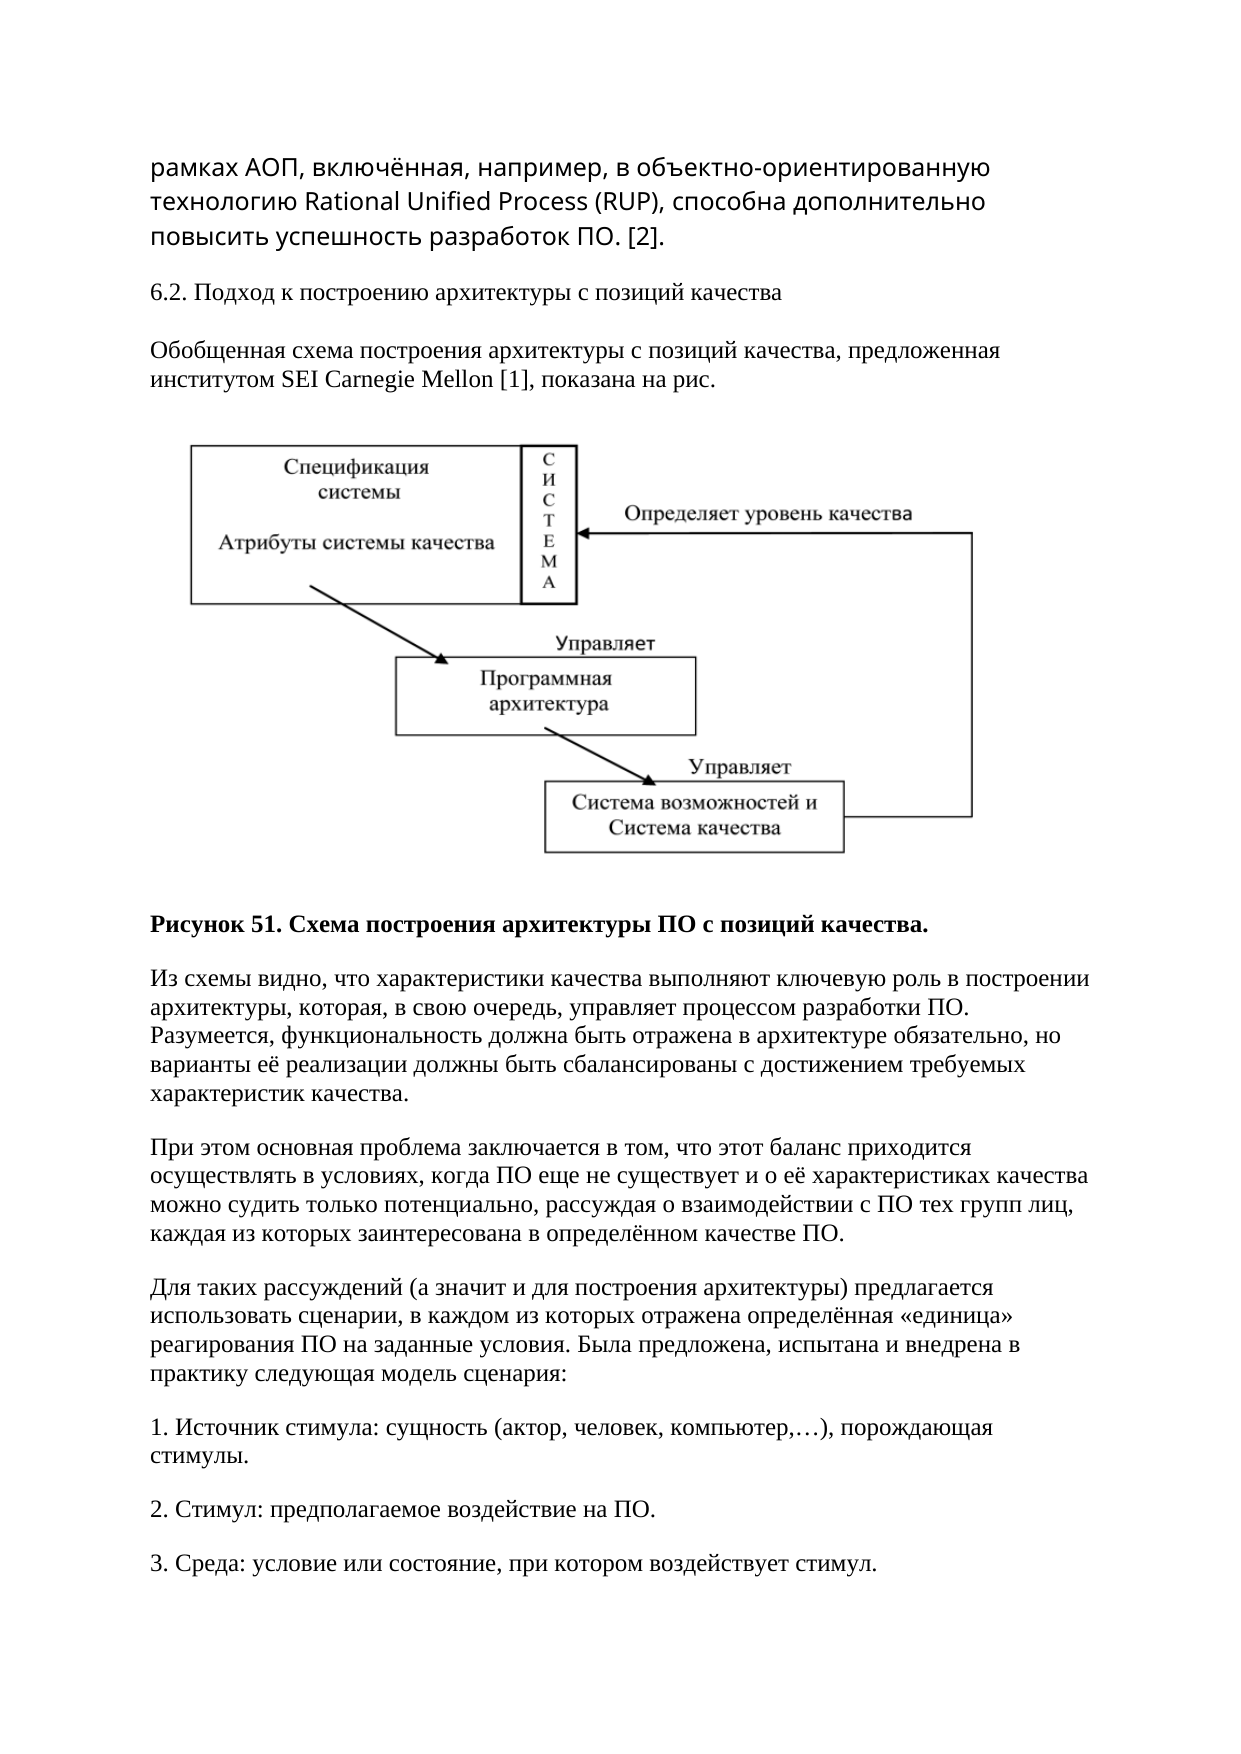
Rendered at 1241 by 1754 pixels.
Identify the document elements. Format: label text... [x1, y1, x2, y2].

text Обобщенная схема построения архитектуры с позиций качества, предложенная институтом SEI Carnegie Mellon [1], показана на рис. [150, 335, 1153, 393]
text 1. Источник стимула: сущность (актор, человек, компьютер,…), порождающая стимулы. [150, 1412, 1153, 1469]
text Для таких рассуждений (а значит и для построения архитектуры) предлагается использовать сценарии, в каждом из которых отражена определённая «единица» реагирования ПО на заданные условия. Была предложена, испытана и внедрена в практику следующая модель сценария: [150, 1272, 1153, 1387]
text Из схемы видно, что характеристики качества выполняют ключевую роль в построении архитектуры, которая, в свою очередь, управляет процессом разработки ПО. Разумеется, функциональность должна быть отражена в архитектуре обязательно, но варианты её реализации должны быть сбалансированы с достижением требуемых характеристик качества. [150, 963, 1153, 1107]
text При этом основная проблема заключается в том, что этот баланс приходится осуществлять в условиях, когда ПО еще не существует и о её характеристиках качества можно судить только потенциально, рассуждая о взаимодействии с ПО тех групп лиц, каждая из которых заинтересована в определённом качестве ПО. [150, 1132, 1153, 1247]
picture [150, 417, 1015, 885]
text 6.2. Подход к построению архитектуры с позиций качества [150, 277, 1153, 306]
text 2. Стимул: предполагаемое воздействие на ПО. [150, 1494, 1153, 1523]
text 3. Среда: условие или состояние, при котором воздействует стимул. [150, 1548, 1153, 1577]
text Рисунок 51. Схема построения архитектуры ПО с позиций качества. [150, 909, 1153, 938]
